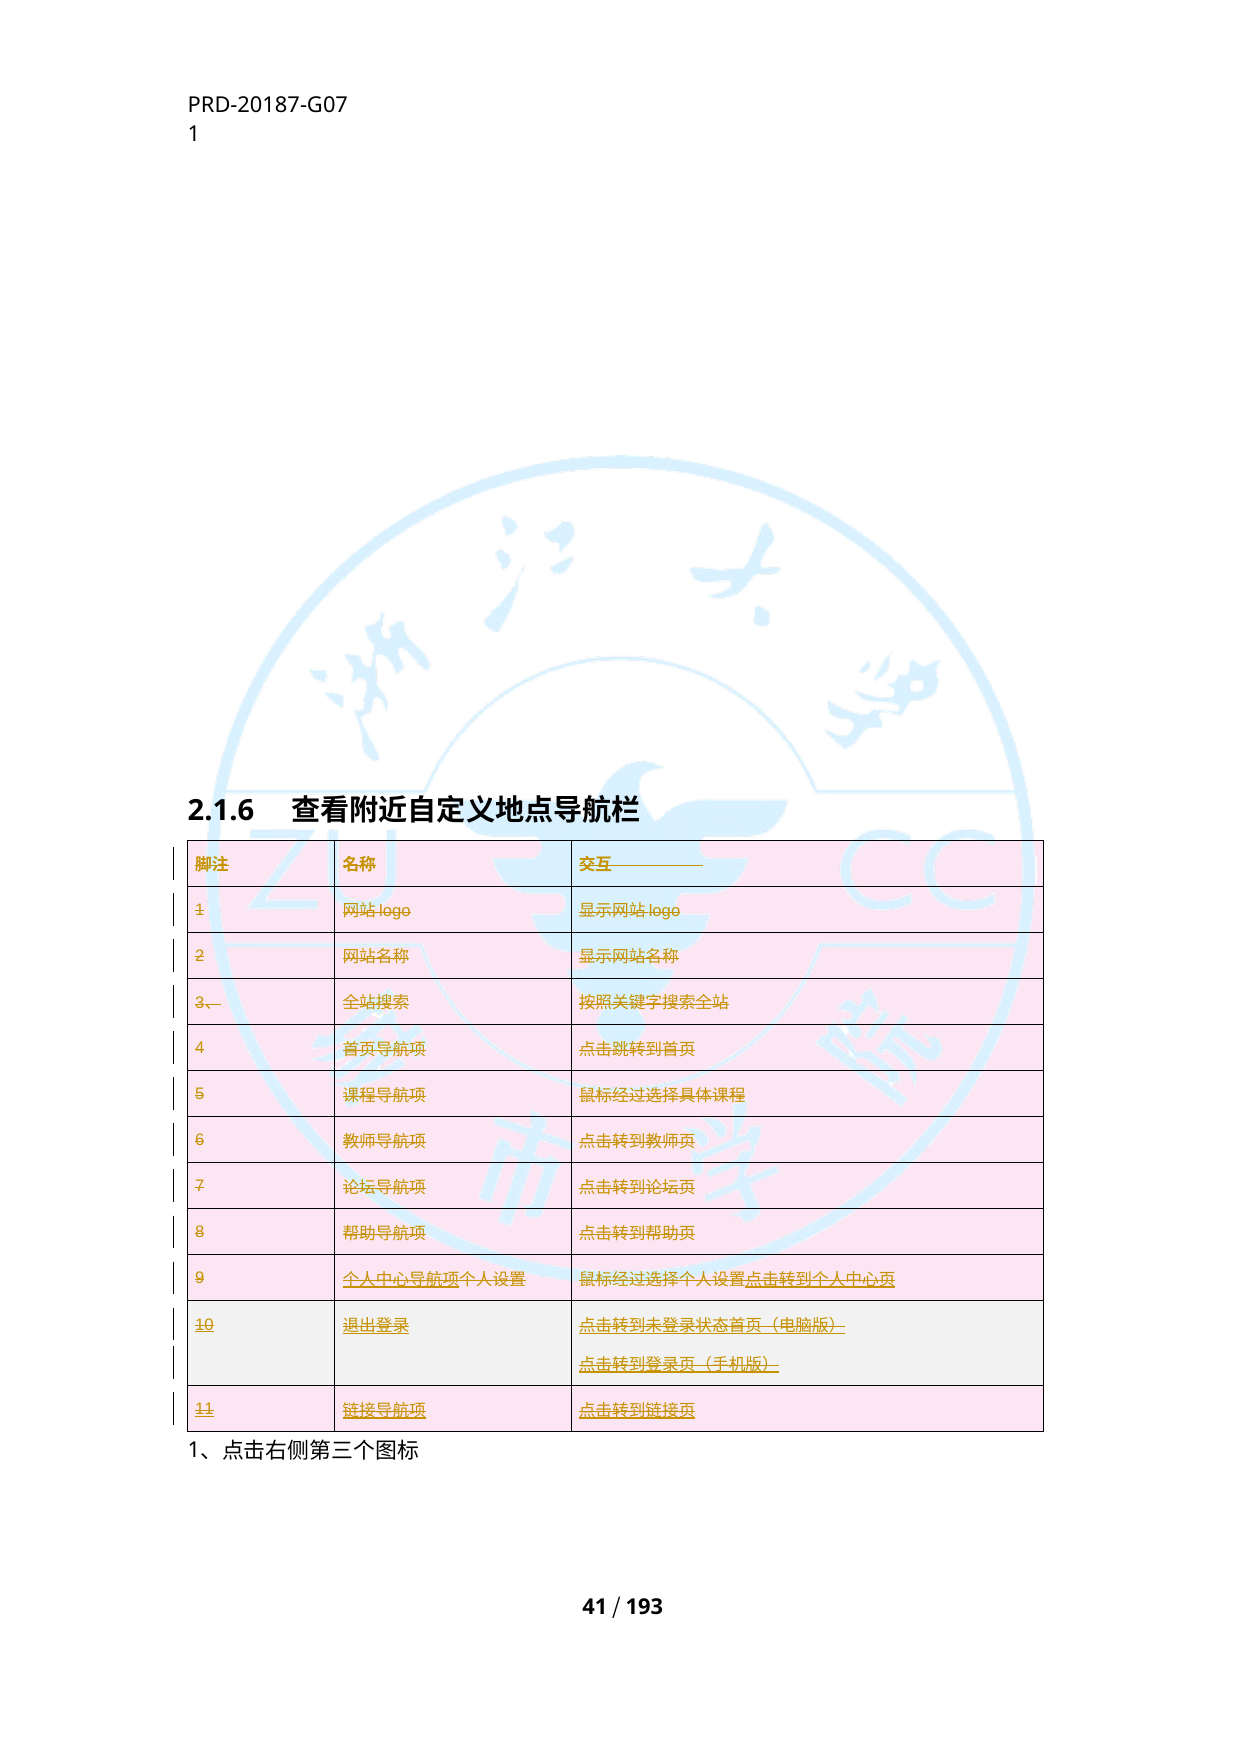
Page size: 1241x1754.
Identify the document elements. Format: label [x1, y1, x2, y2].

table_cell [188, 1301, 334, 1385]
table_cell [572, 1301, 1043, 1385]
table_cell [335, 1301, 571, 1385]
